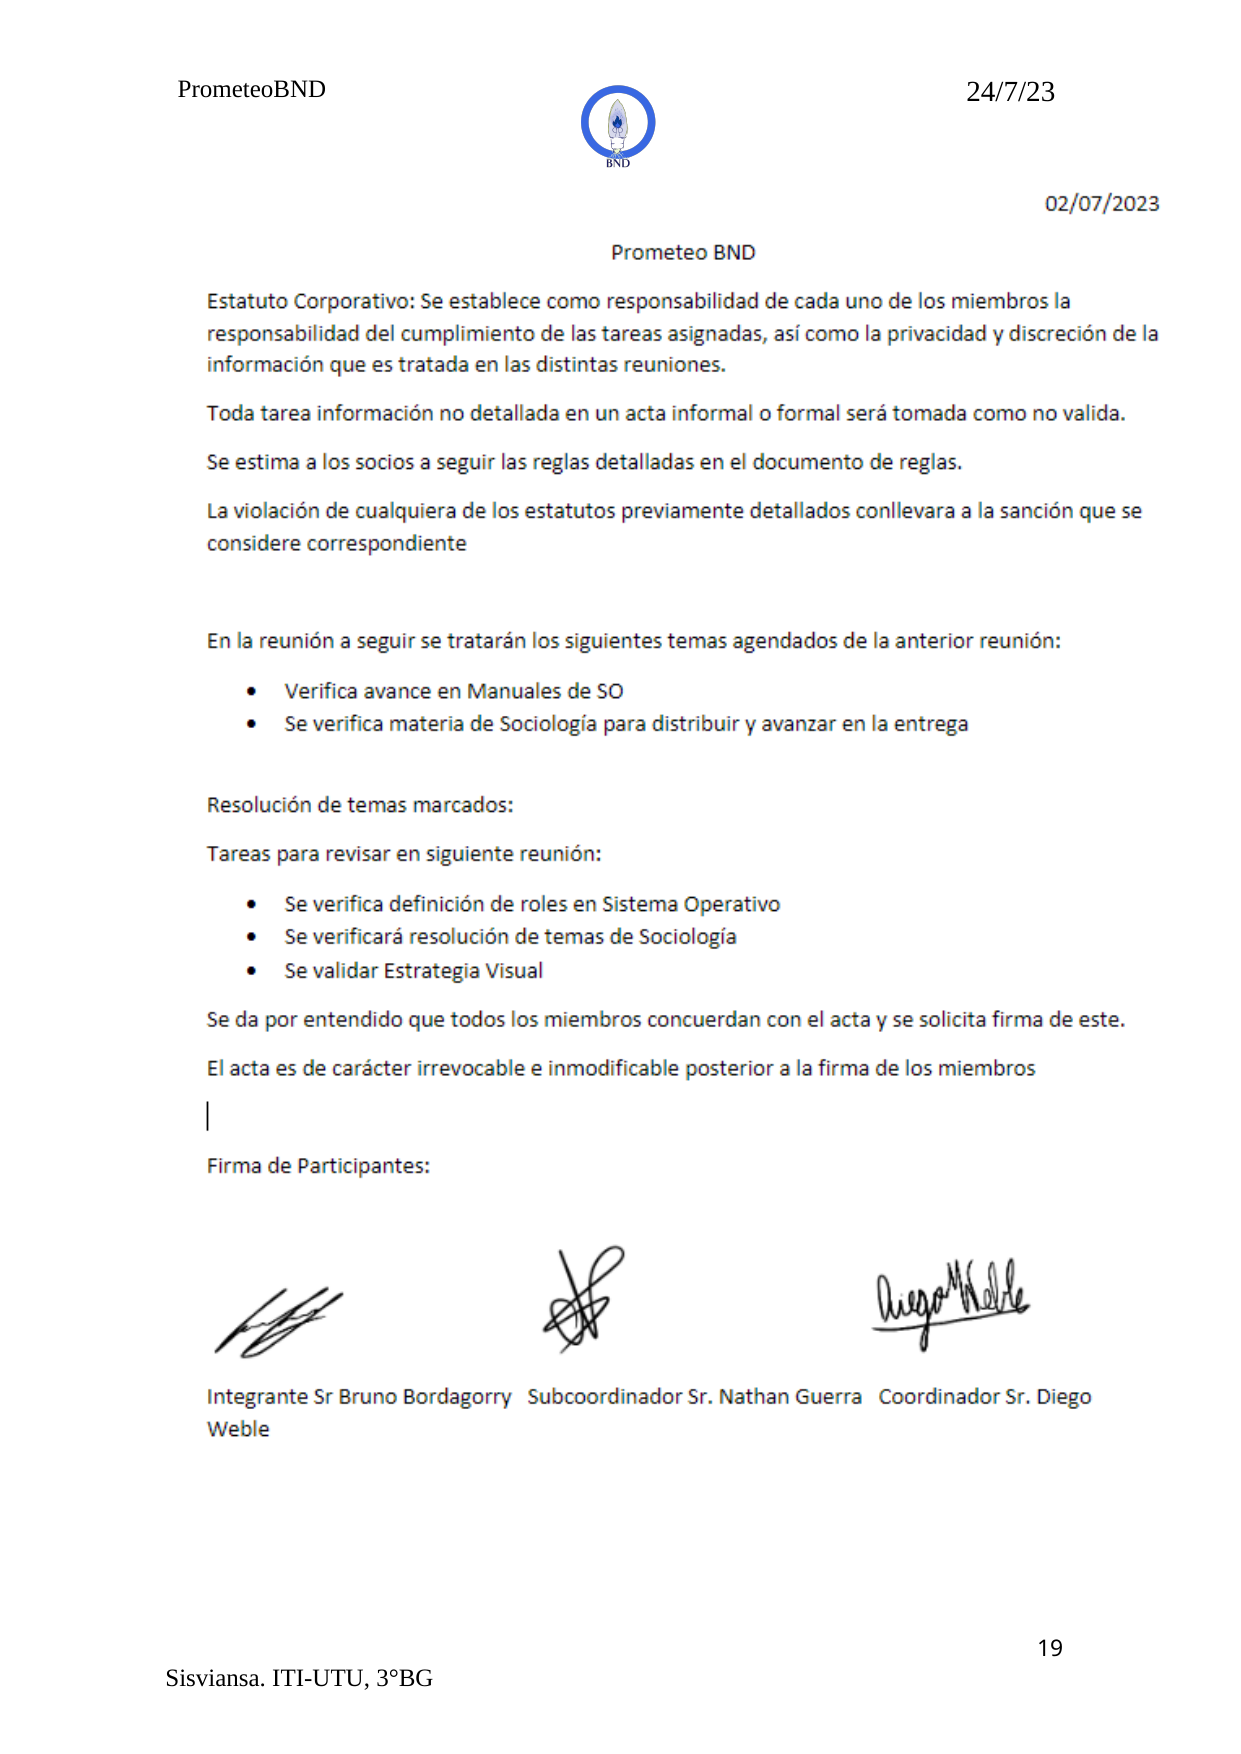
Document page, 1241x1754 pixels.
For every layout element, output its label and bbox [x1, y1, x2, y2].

picture [194, 177, 1177, 1448]
picture [571, 77, 665, 174]
